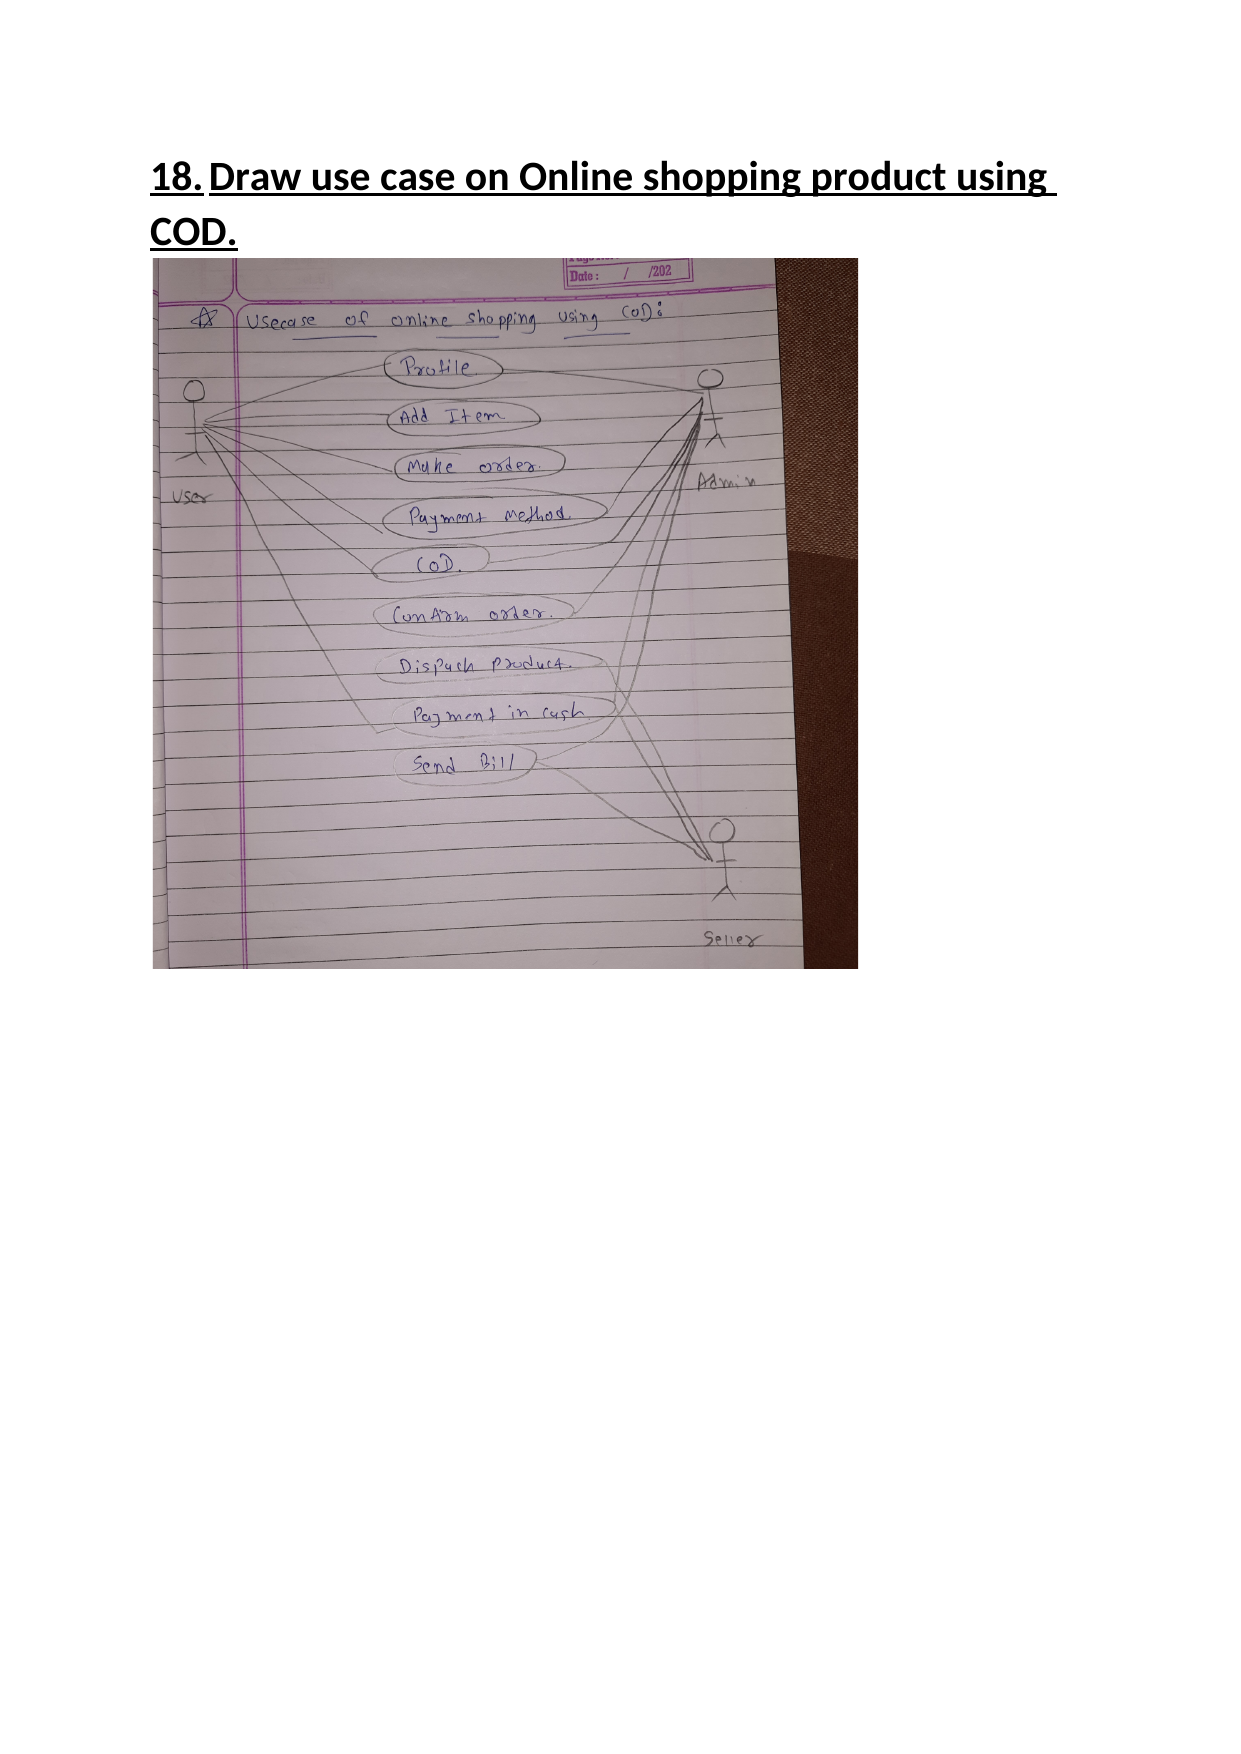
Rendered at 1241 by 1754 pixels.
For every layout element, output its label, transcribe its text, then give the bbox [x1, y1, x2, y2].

picture [153, 258, 859, 969]
